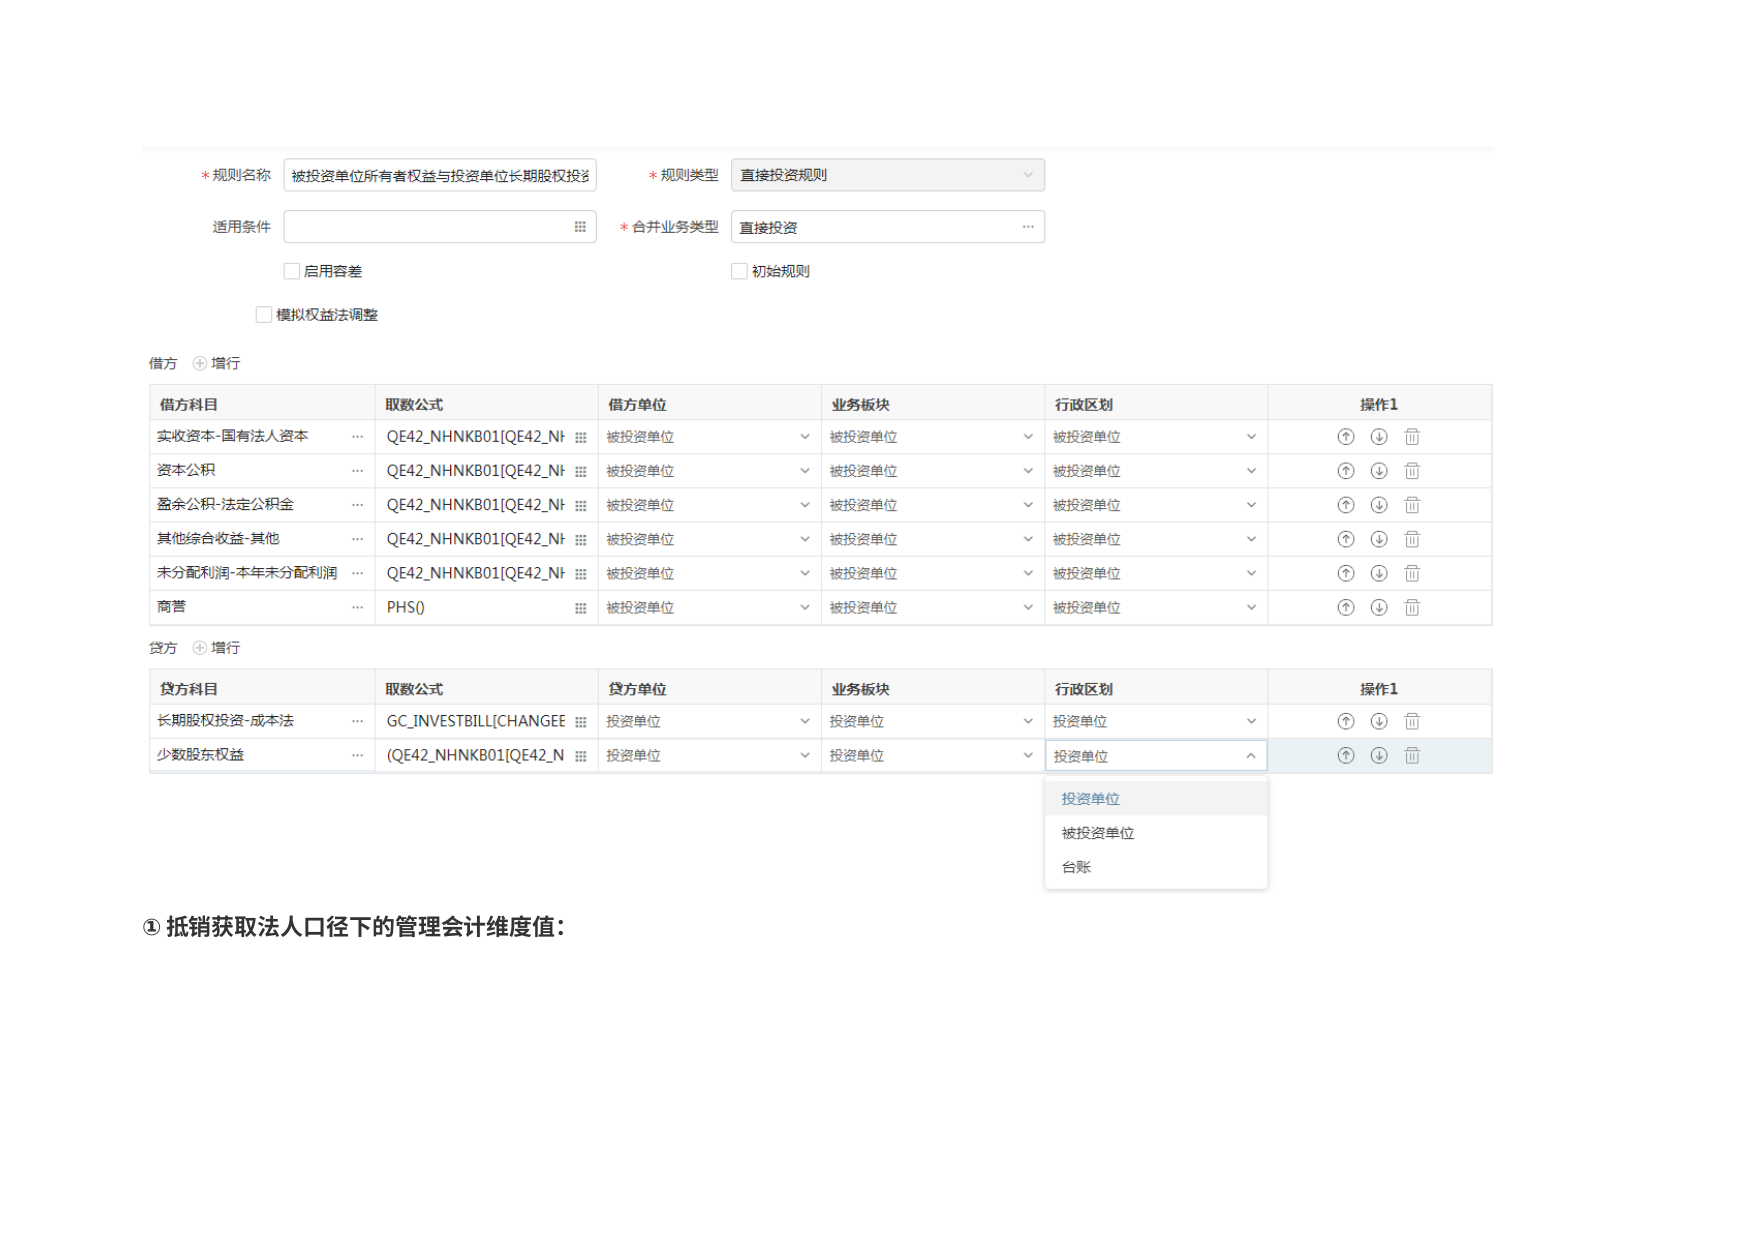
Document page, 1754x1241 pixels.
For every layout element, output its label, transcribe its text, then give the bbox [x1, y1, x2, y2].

picture [141, 147, 1497, 894]
list ①抵销获取法人口径下的管理会计维度值： [142, 909, 1612, 942]
